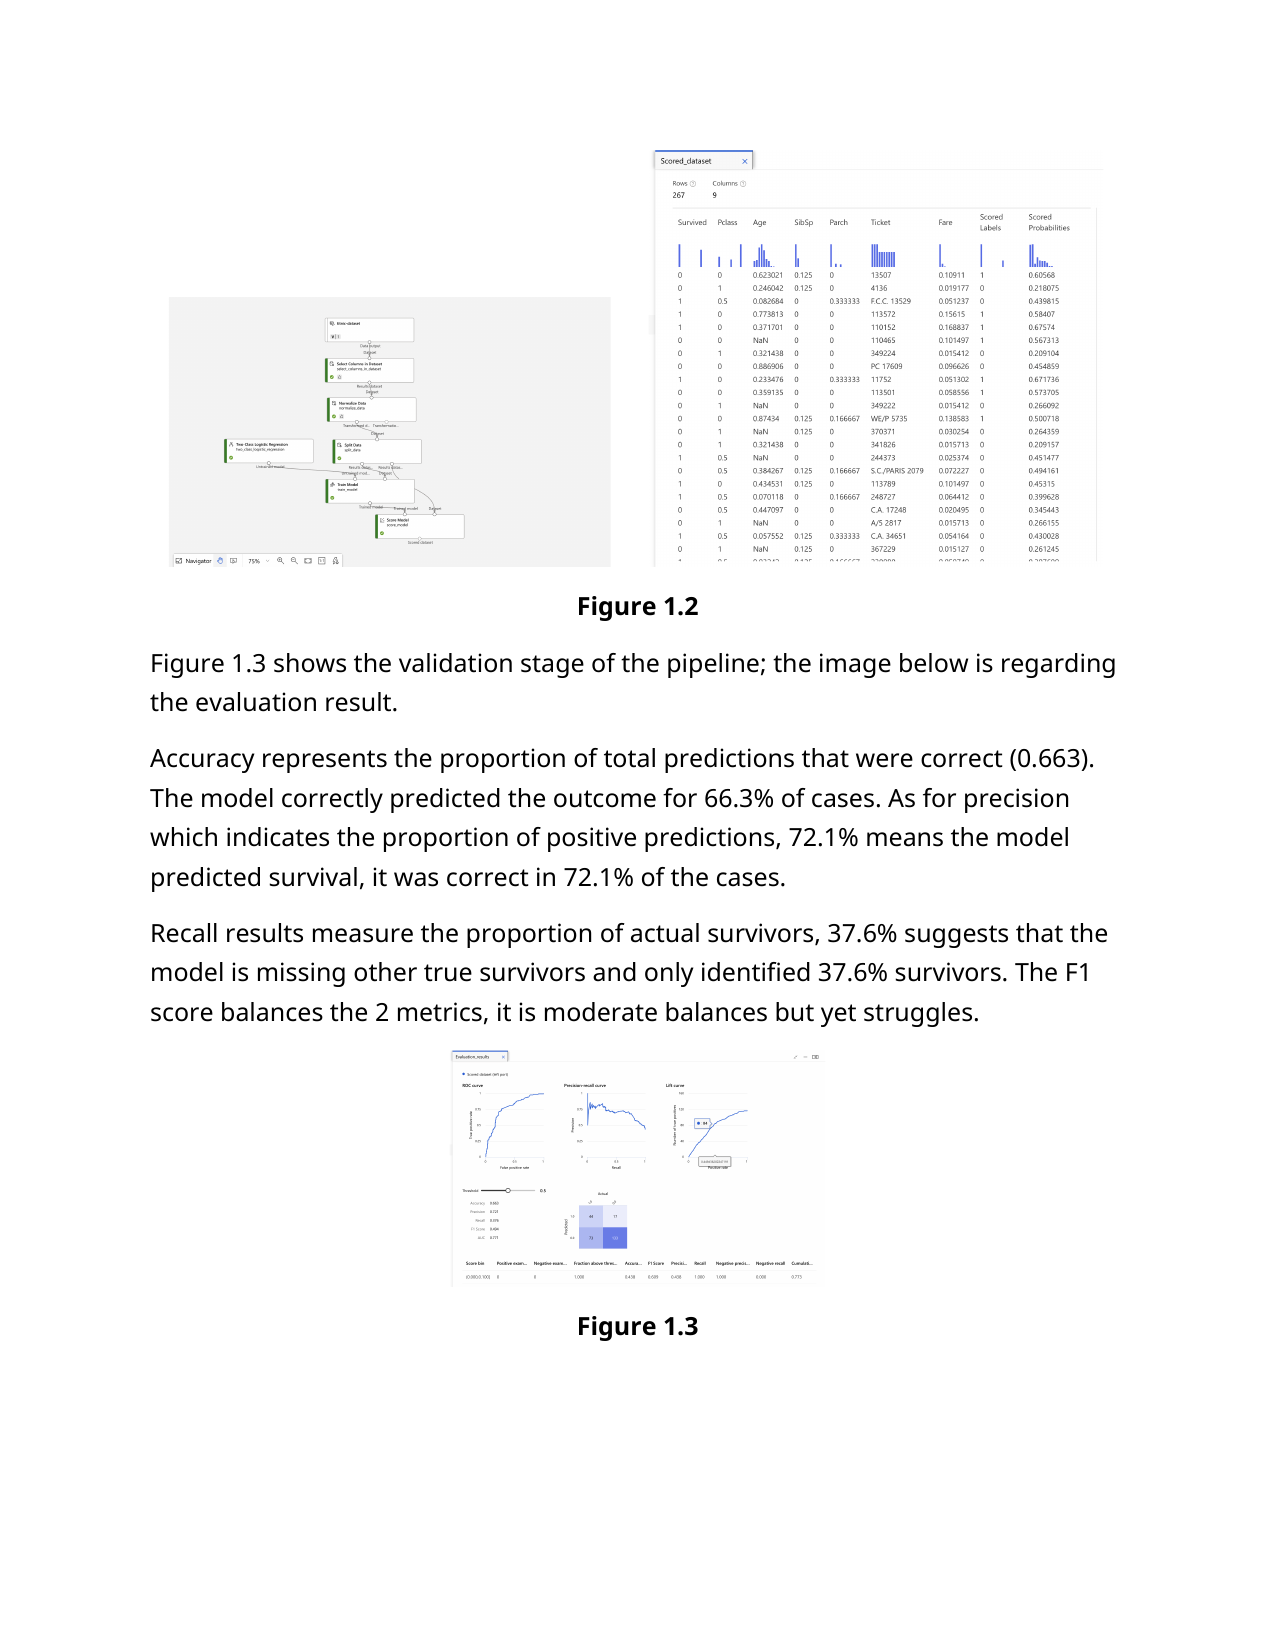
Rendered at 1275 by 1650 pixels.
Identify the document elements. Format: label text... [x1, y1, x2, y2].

text Figure 1.3 shows the validation stage of the pipeline; the image below is regarding the evaluation result. [150, 645, 1125, 719]
text Recall results measure the proportion of actual survivors, 37.6% suggests that the model is missing other true survivors and only identified 37.6% survivors. The F1 score balances the 2 metrics, it is moderate balances but yet struggles. [150, 915, 1125, 1028]
text Accuracy represents the proportion of total predictions that were correct (0.663). The model correctly predicted the outcome for 66.3% of cases. As for precision which indicates the proportion of positive predictions, 72.1% means the model predicted survival, it was correct in 72.1% of the cases. [150, 741, 1125, 893]
text Figure 1.3 [150, 1308, 1125, 1342]
text Figure 1.2 [150, 589, 1125, 623]
